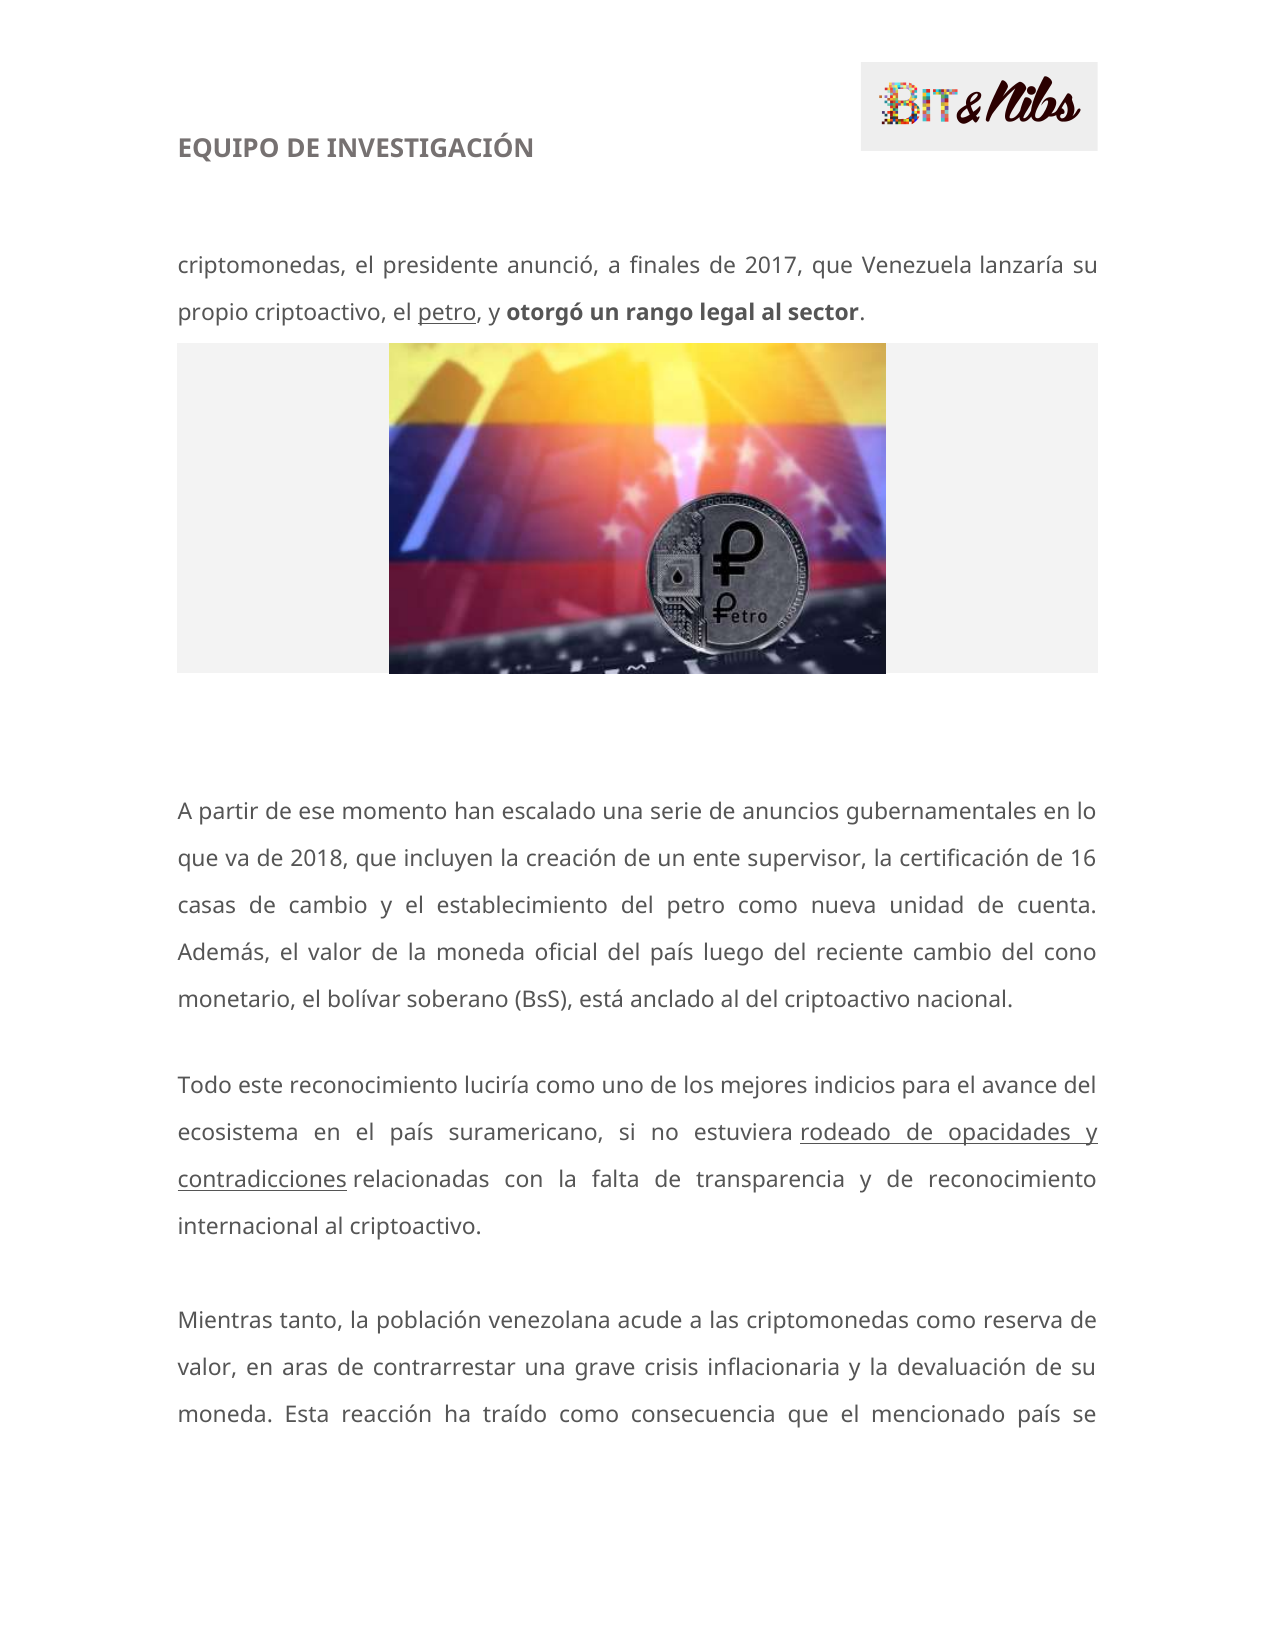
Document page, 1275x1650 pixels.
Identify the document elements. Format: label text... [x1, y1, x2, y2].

text Todo este reconocimiento luciría como uno de los mejores indicios para el avance del ecosistema en el país suramericano, si no estuviera rodeado de opacidades y contradicciones relacionadas con la falta de transparencia y de reconocimiento internacional al criptoactivo. [177, 1069, 1098, 1241]
picture [860, 62, 1098, 151]
text A partir de ese momento han escalado una serie de anuncios gubernamentales en lo que va de 2018, que incluyen la creación de un ente supervisor, la certificación de 16 casas de cambio y el establecimiento del petro como nueva unidad de cuenta. Además, el valor de la moneda oficial del país luego del reciente cambio del cono monetario, el bolívar soberano (BsS), está anclado al del criptoactivo nacional. [177, 795, 1098, 1014]
picture [389, 343, 886, 674]
